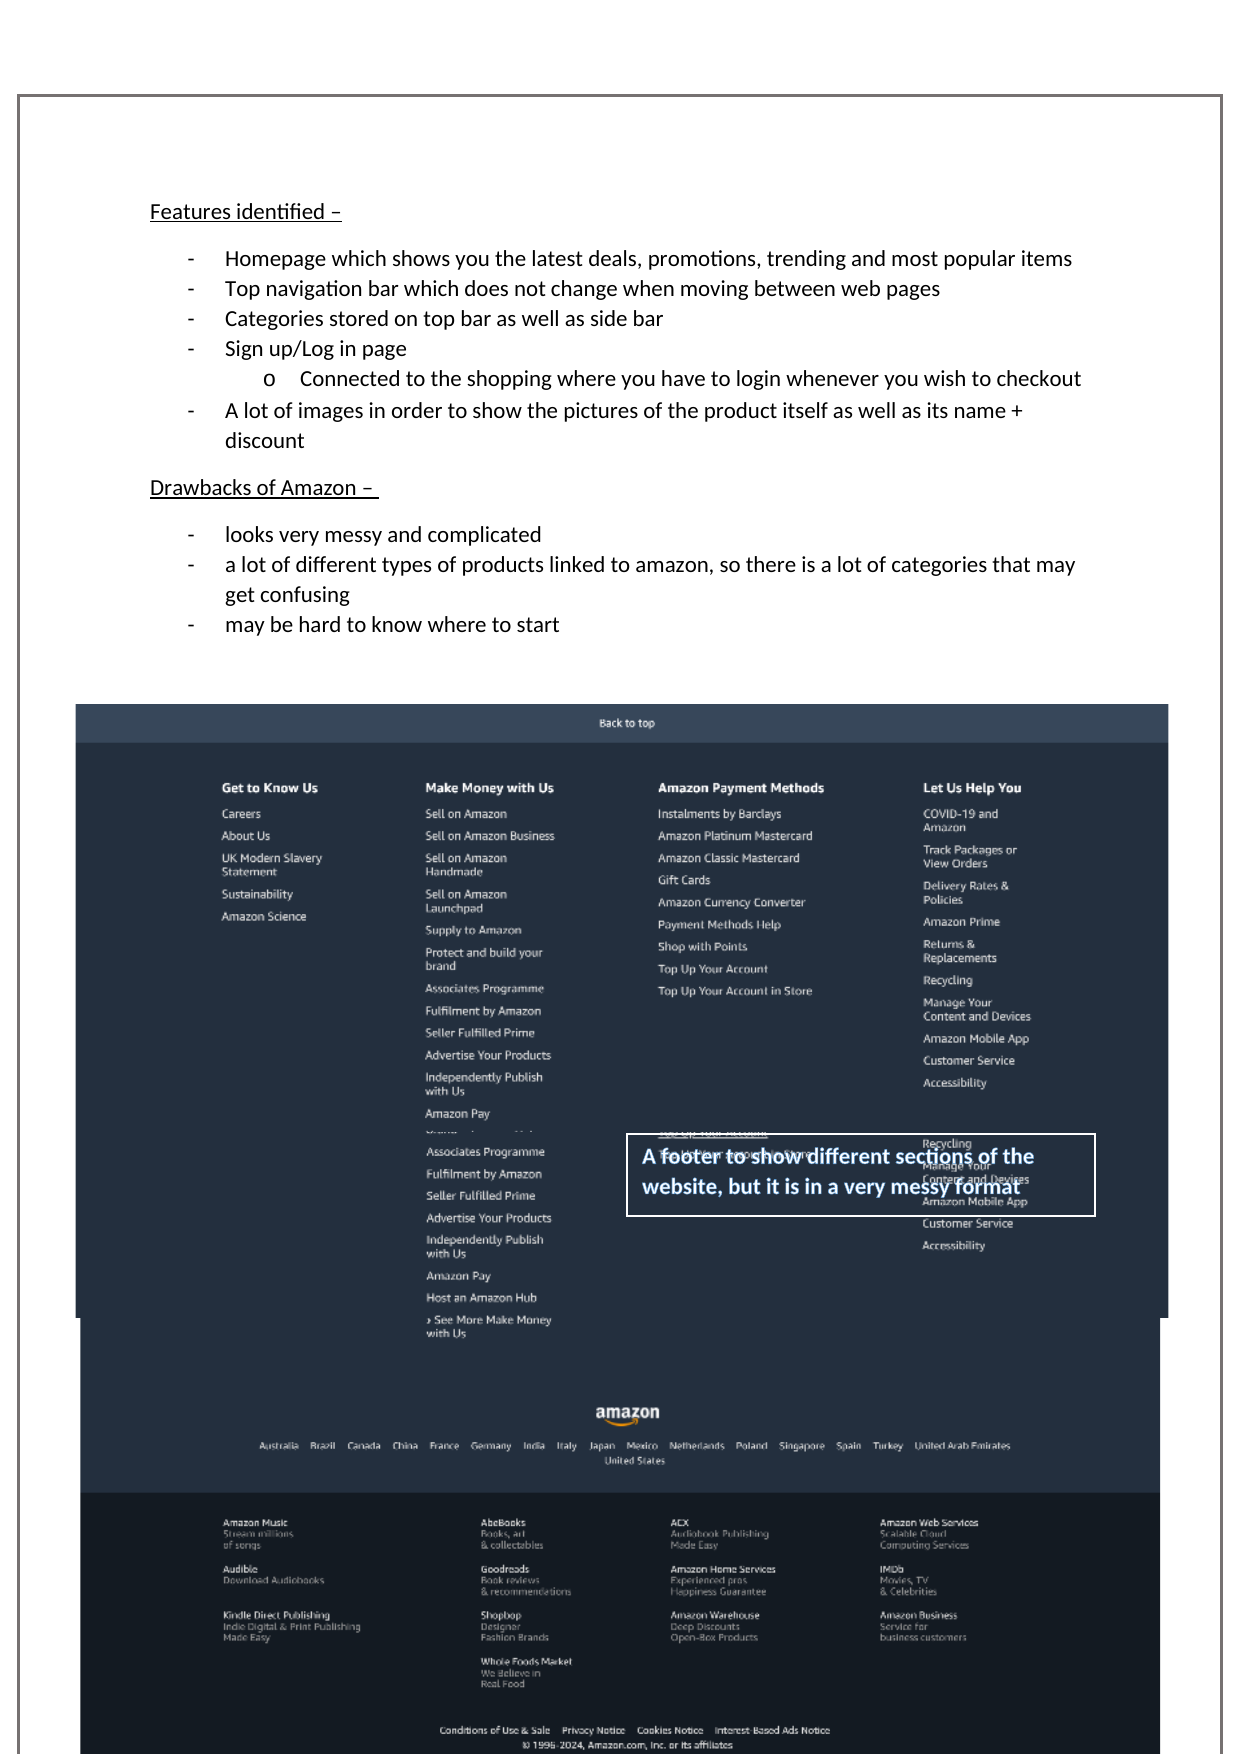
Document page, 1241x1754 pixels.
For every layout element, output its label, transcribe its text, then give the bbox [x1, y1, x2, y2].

list looks very messy and complicated [187, 520, 1090, 548]
list A lot of images in order to show the pictures of the product itself as well as its name + discount [187, 396, 1090, 454]
list Categories stored on top bar as well as side bar [187, 304, 1090, 332]
list Homepage which shows you the latest deals, promotions, trending and most popular items [187, 244, 1090, 272]
list Top navigation bar which does not change when moving between web pages [187, 274, 1090, 302]
list Sign up/Log in page [187, 334, 1090, 362]
list a lot of different types of products linked to amazon, so there is a lot of categories that may get confusing [187, 550, 1090, 608]
picture [75, 704, 1169, 1754]
text Features identified – [150, 197, 1090, 225]
list Connected to the shopping where you have to login whenever you wish to checkout [262, 364, 1090, 394]
list may be hard to know where to start [187, 611, 1090, 639]
text Drawbacks of Amazon – [150, 473, 1090, 501]
